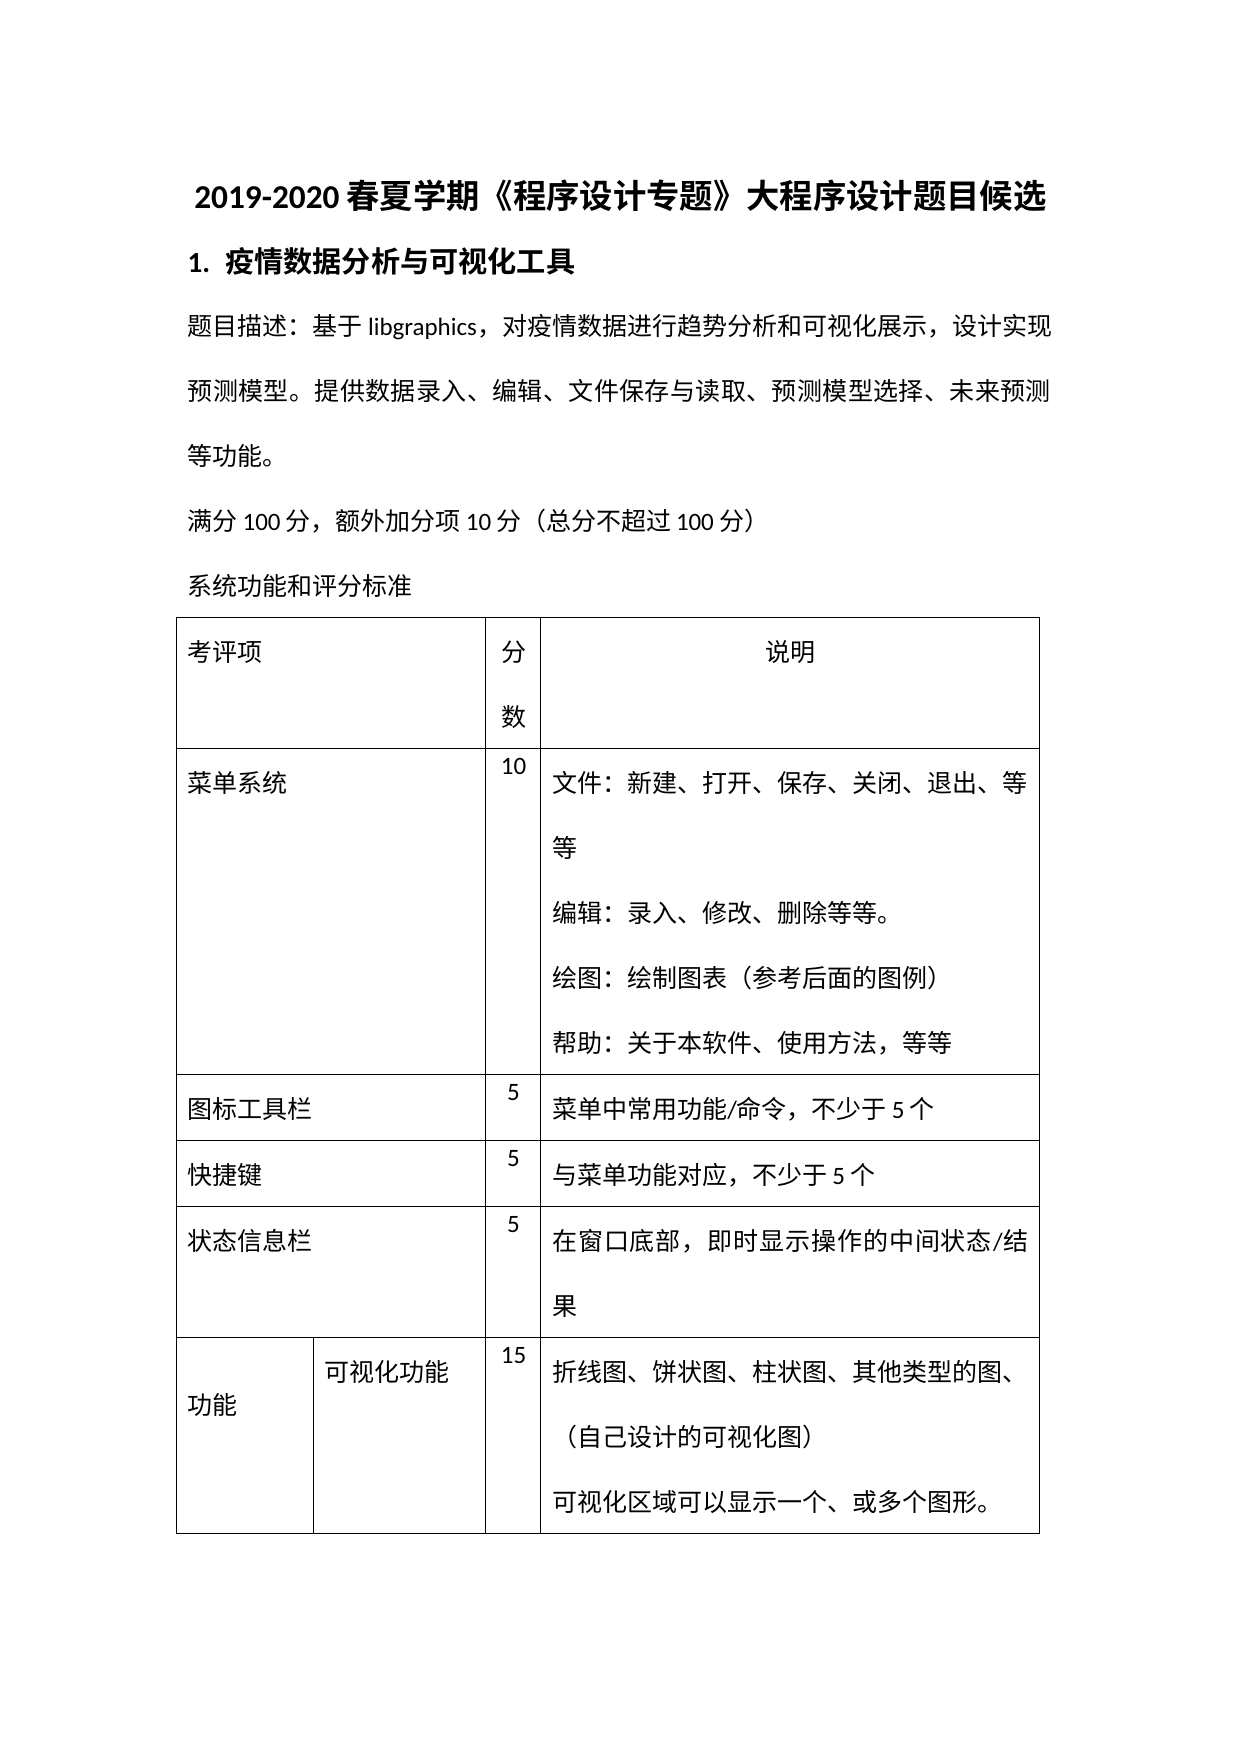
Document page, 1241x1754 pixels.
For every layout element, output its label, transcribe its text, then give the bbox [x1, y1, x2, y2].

text 满分100分，额外加分项10分（总分不超过100分） [187, 487, 1053, 552]
text 系统功能和评分标准 [187, 552, 1053, 617]
table_cell 快捷键 [177, 1141, 485, 1206]
table_header 说明 [541, 618, 1039, 748]
table_cell 10 [486, 749, 540, 1074]
text 题目描述：基于libgraphics，对疫情数据进行趋势分析和可视化展示，设计实现预测模型。提供数据录入、编辑、文件保存与读取、预测模型选择、未来预测等功能。 [187, 292, 1053, 487]
text 2019-2020春夏学期《程序设计专题》大程序设计题目候选 [187, 162, 1053, 227]
table_cell 在窗口底部，即时显示操作的中间状态/结果 [541, 1207, 1039, 1337]
table_cell 15 [486, 1338, 540, 1533]
table_cell 5 [486, 1075, 540, 1140]
table_cell 5 [486, 1141, 540, 1206]
table_header 考评项 [177, 618, 485, 748]
table_cell 文件：新建、打开、保存、关闭、退出、等等 编辑：录入、修改、删除等等。 绘图：绘制图表（参考后面的图例） 帮助：关于本软件、使用方法，等等 [541, 749, 1039, 1074]
table_cell 功能 [177, 1338, 313, 1533]
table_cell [541, 1338, 1039, 1533]
table_cell 图标工具栏 [177, 1075, 485, 1140]
table_cell 状态信息栏 [177, 1207, 485, 1337]
table_cell 可视化功能 [314, 1338, 485, 1533]
table_cell 菜单系统 [177, 749, 485, 1074]
table_cell 菜单中常用功能/命令，不少于5个 [541, 1075, 1039, 1140]
table_header 分数 [486, 618, 540, 748]
table_cell 5 [486, 1207, 540, 1337]
list 疫情数据分析与可视化工具 [187, 227, 1053, 292]
table_cell 与菜单功能对应，不少于5个 [541, 1141, 1039, 1206]
